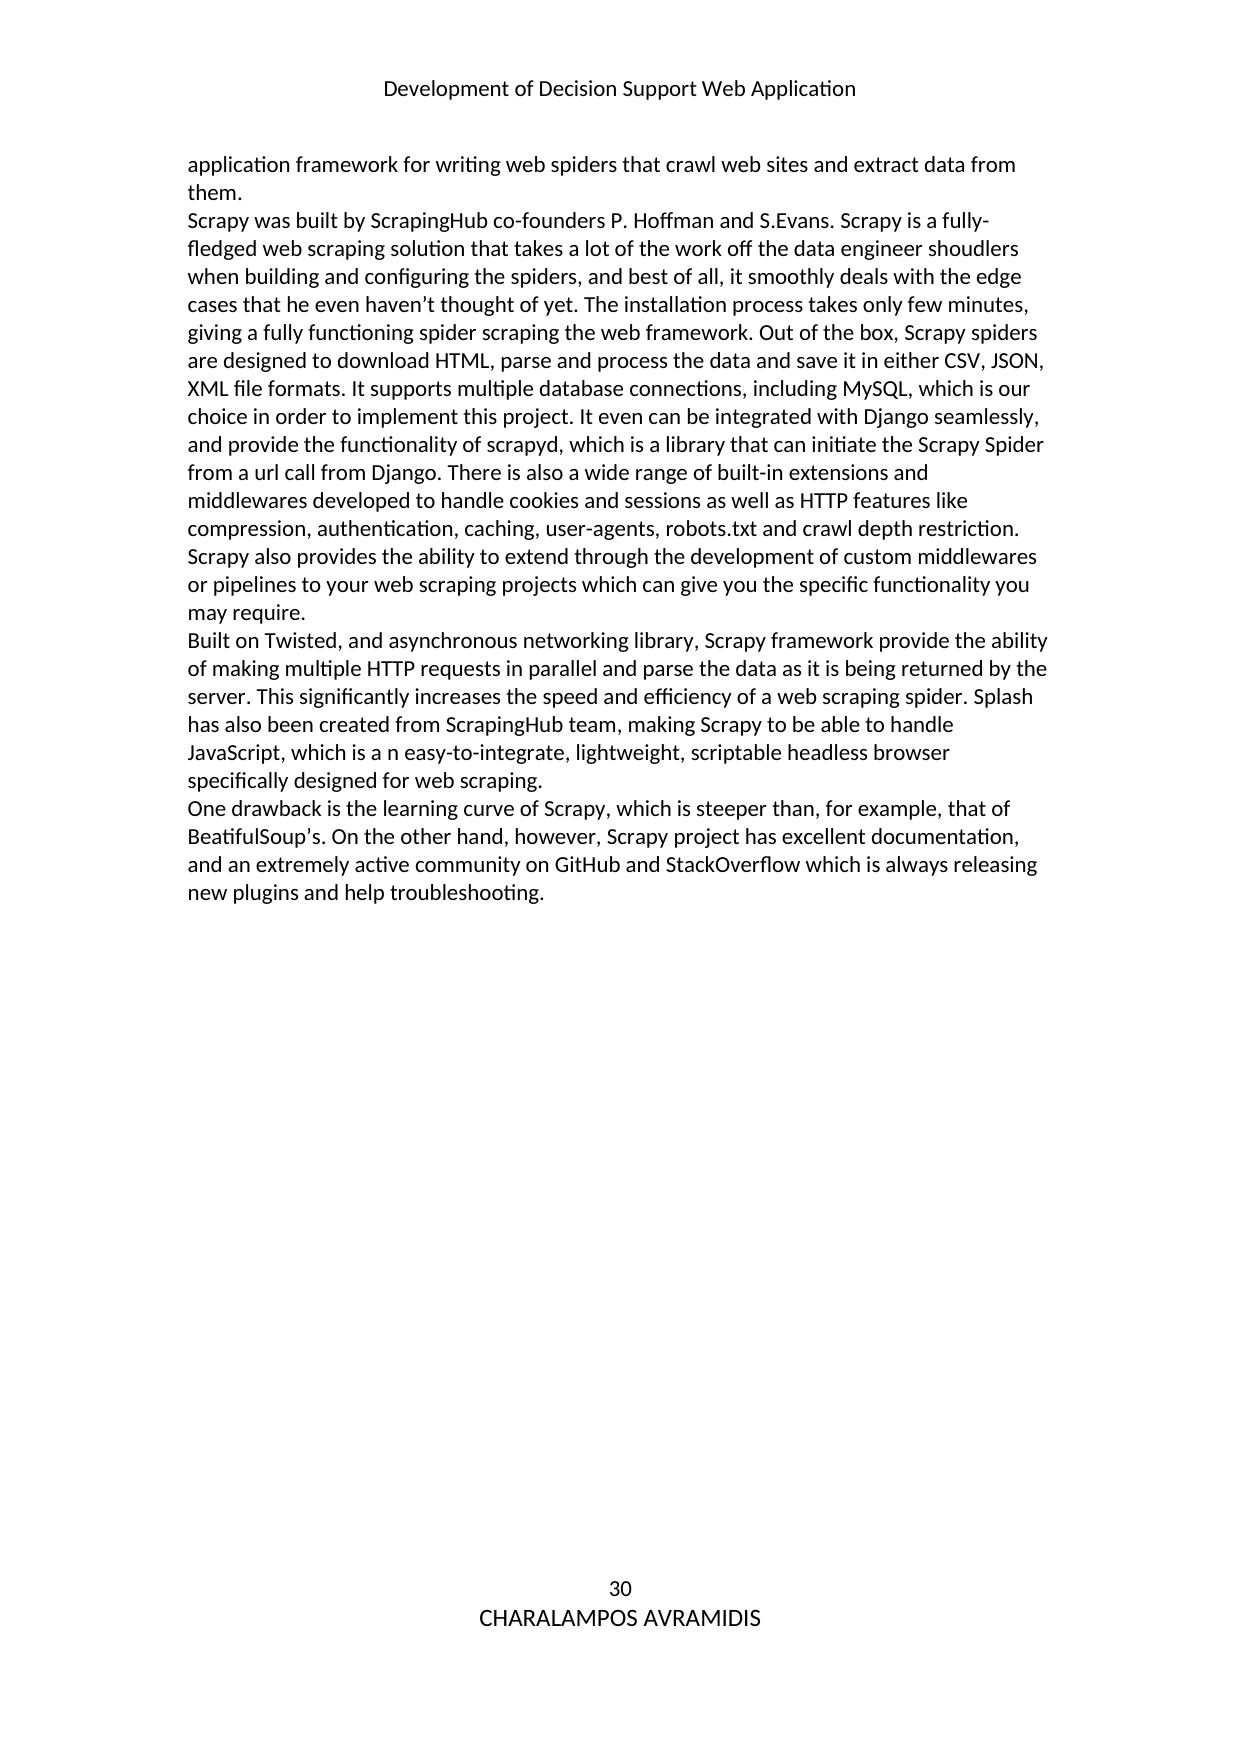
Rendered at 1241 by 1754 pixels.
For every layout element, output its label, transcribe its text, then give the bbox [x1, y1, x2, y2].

text Scrapy was built by ScrapingHub co-founders P. Hoffman and S.Evans. Scrapy is a fully-fledged web scraping solution that takes a lot of the work off the data engineer shoudlers when building and configuring the spiders, and best of all, it smoothly deals with the edge cases that he even haven’t thought of yet. The installation process takes only few minutes, giving a fully functioning spider scraping the web framework. Out of the box, Scrapy spiders are designed to download HTML, parse and process the data and save it in either CSV, JSON, XML file formats. It supports multiple database connections, including MySQL, which is our choice in order to implement this project. It even can be integrated with Django seamlessly, and provide the functionality of scrapyd, which is a library that can initiate the Scrapy Spider from a url call from Django. There is also a wide range of built-in extensions and middlewares developed to handle cookies and sessions as well as HTTP features like compression, authentication, caching, user-agents, robots.txt and crawl depth restriction. Scrapy also provides the ability to extend through the development of custom middlewares or pipelines to your web scraping projects which can give you the specific functionality you may require. [187, 206, 1053, 626]
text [187, 150, 1053, 206]
text Built on Twisted, and asynchronous networking library, Scrapy framework provide the ability of making multiple HTTP requests in parallel and parse the data as it is being returned by the server. This significantly increases the speed and efficiency of a web scraping spider. Splash has also been created from ScrapingHub team, making Scrapy to be able to handle JavaScript, which is a n easy-to-integrate, lightweight, scriptable headless browser specifically designed for web scraping. [187, 626, 1053, 794]
text One drawback is the learning curve of Scrapy, which is steeper than, for example, that of BeatifulSoup’s. On the other hand, however, Scrapy project has excellent documentation, and an extremely active community on GitHub and StackOverflow which is always releasing new plugins and help troubleshooting. [187, 794, 1053, 907]
